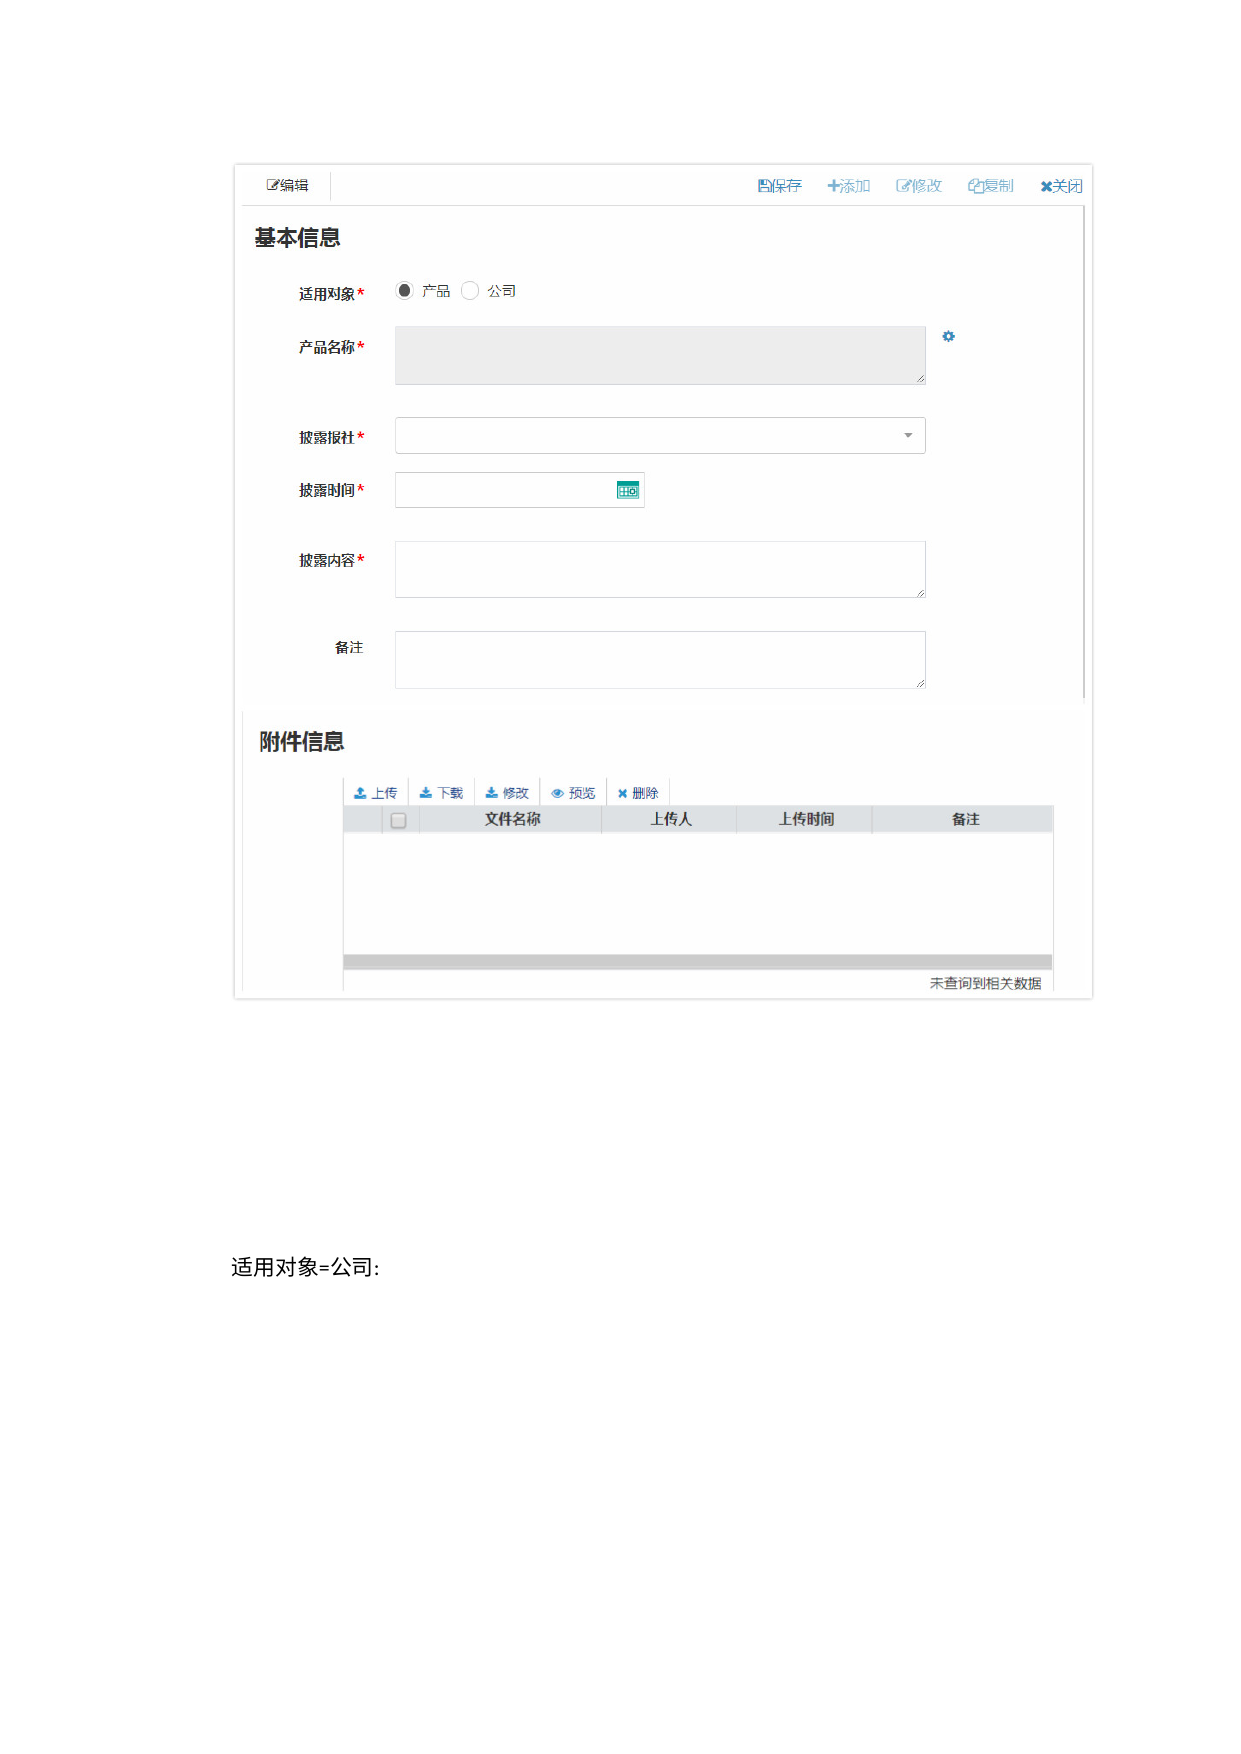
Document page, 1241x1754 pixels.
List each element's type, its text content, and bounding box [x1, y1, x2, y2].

picture [231, 162, 1095, 1002]
text 适用对象=公司: [187, 1249, 1053, 1282]
